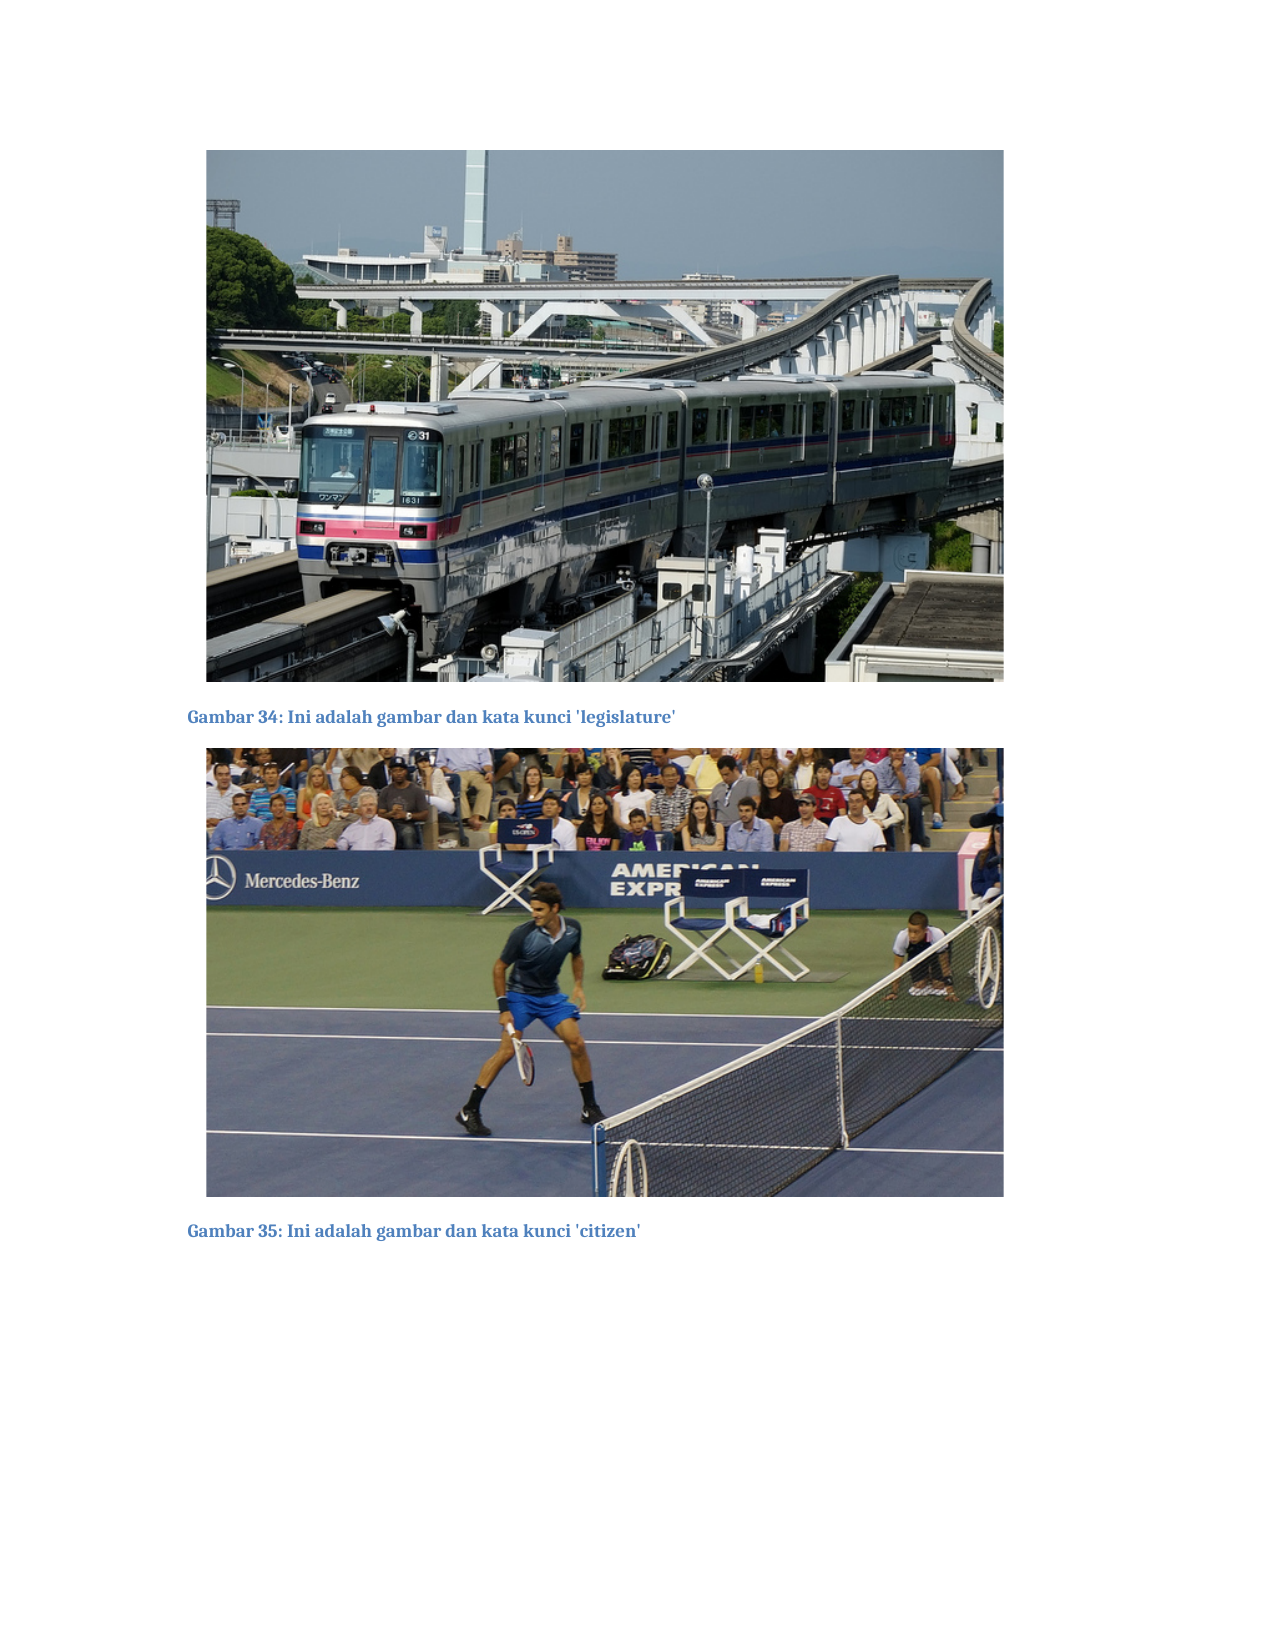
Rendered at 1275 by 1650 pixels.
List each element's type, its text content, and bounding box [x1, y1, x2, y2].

text Gambar : Ini adalah gambar dan kata kunci 'citizen' [187, 1221, 1087, 1242]
picture [206, 748, 1004, 1197]
text Gambar : Ini adalah gambar dan kata kunci 'legislature' [187, 707, 1087, 728]
picture [206, 150, 1004, 682]
